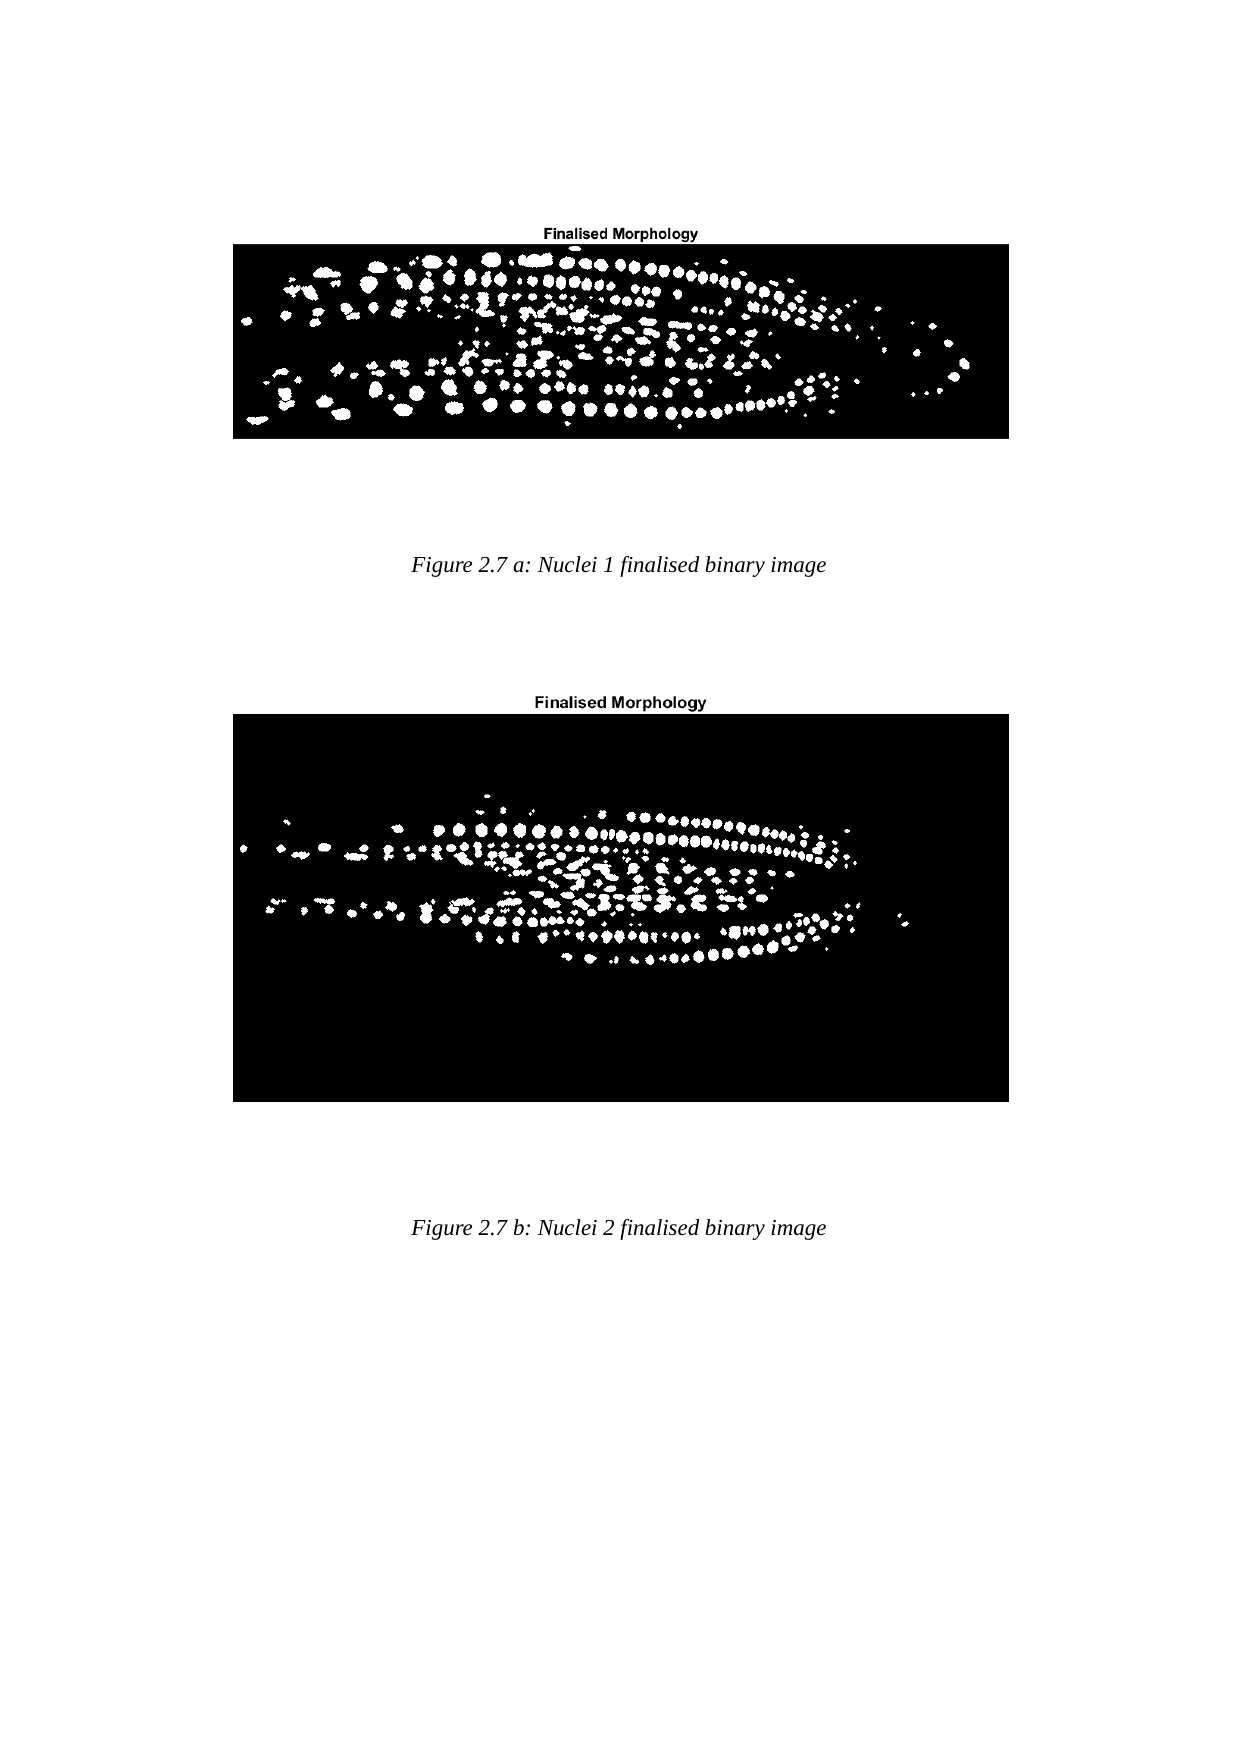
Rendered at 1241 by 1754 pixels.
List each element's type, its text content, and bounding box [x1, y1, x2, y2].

picture [150, 218, 1091, 508]
picture [150, 688, 1091, 1171]
text Figure 2.7 a: Nuclei 1 finalised binary image [150, 551, 1090, 577]
text Figure 2.7 b: Nuclei 2 finalised binary image [150, 1213, 1090, 1240]
